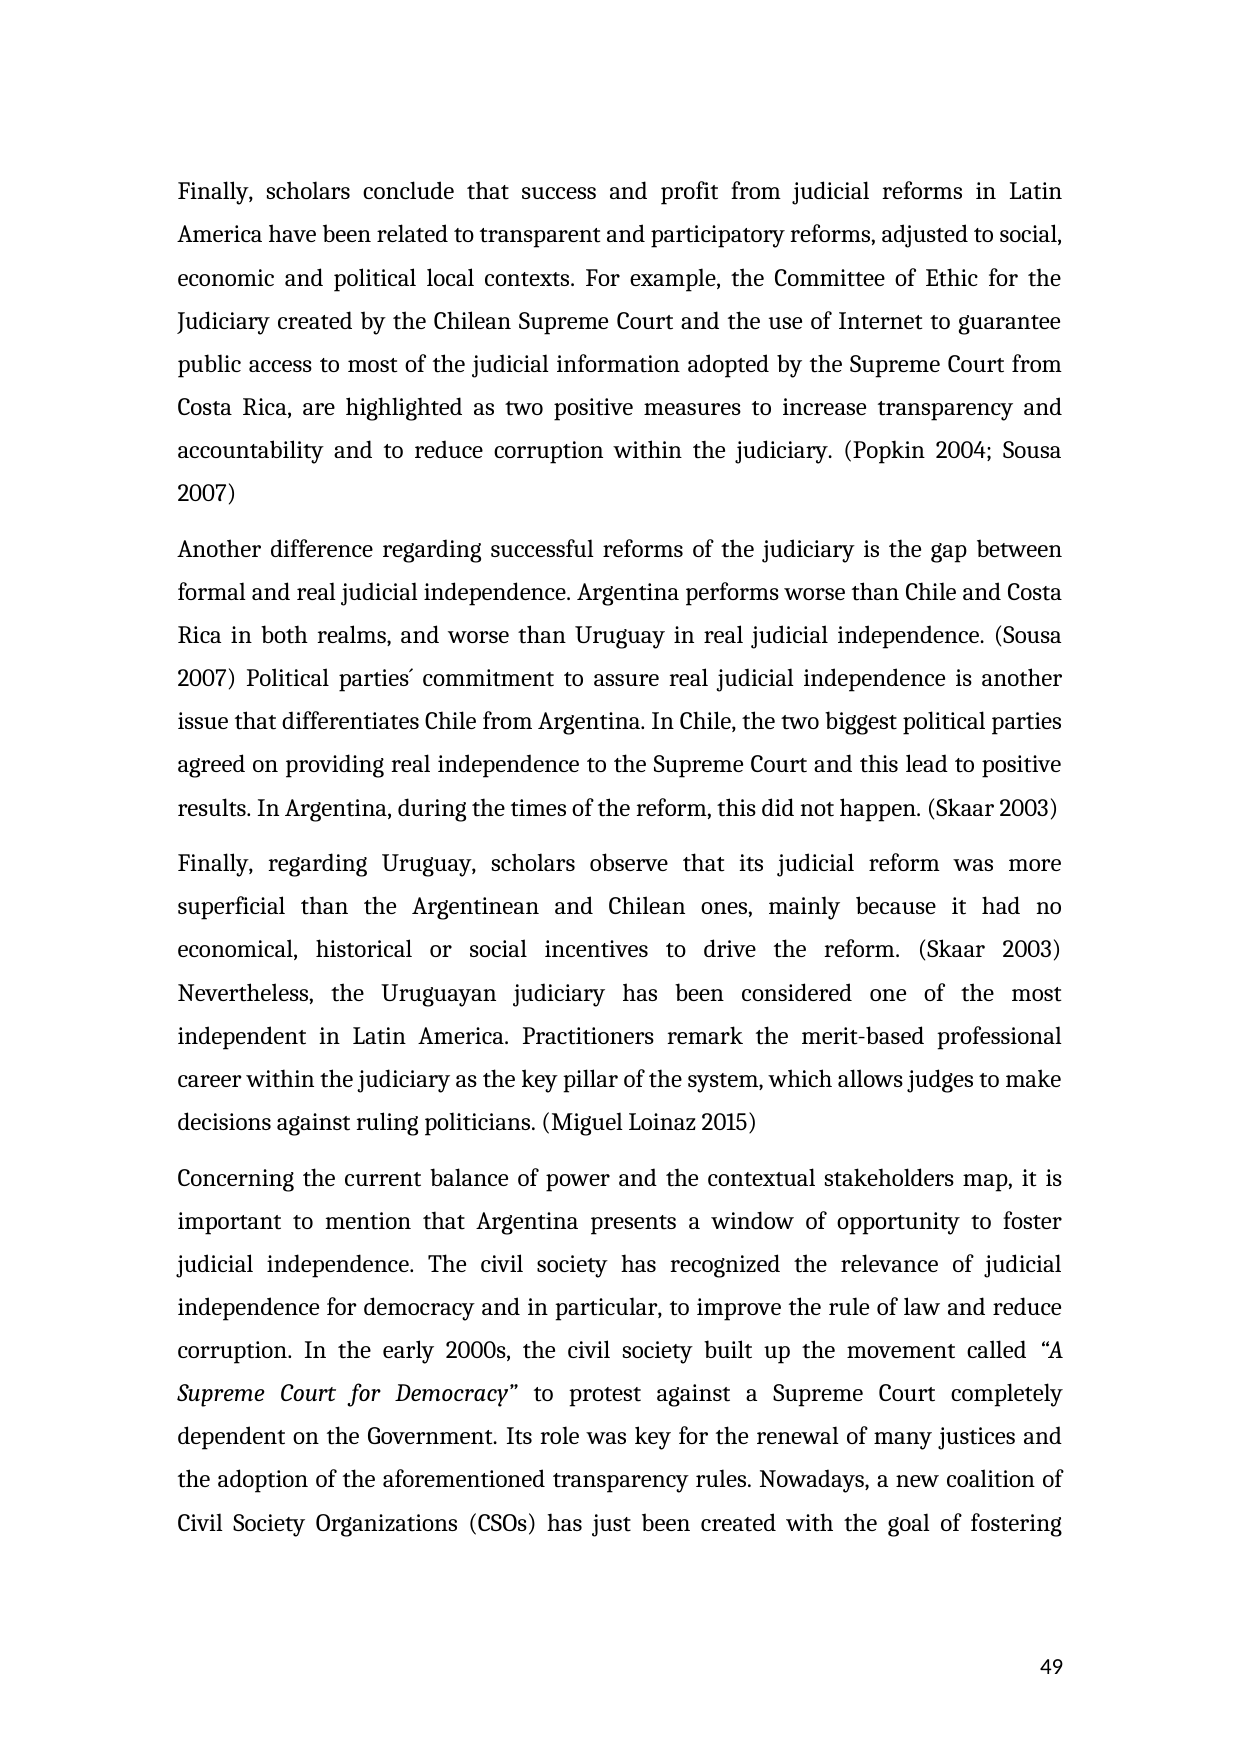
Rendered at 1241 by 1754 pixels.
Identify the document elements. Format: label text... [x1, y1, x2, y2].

text Another difference regarding successful reforms of the judiciary is the gap between formal and real judicial independence. Argentina performs worse than Chile and Costa Rica in both realms, and worse than Uruguay in real judicial independence. (Sousa 2007) Political parties´ commitment to assure real judicial independence is another issue that differentiates Chile from Argentina. In Chile, the two biggest political parties agreed on providing real independence to the Supreme Court and this lead to positive results. In Argentina, during the times of the reform, this did not happen. (Skaar 2003) [177, 535, 1063, 822]
text Finally, scholars conclude that success and profit from judicial reforms in Latin America have been related to transparent and participatory reforms, adjusted to social, economic and political local contexts. For example, the Committee of Ethic for the Judiciary created by the Chilean Supreme Court and the use of Internet to guarantee public access to most of the judicial information adopted by the Supreme Court from Costa Rica, are highlighted as two positive measures to increase transparency and accountability and to reduce corruption within the judiciary. (Popkin 2004; Sousa 2007) [177, 177, 1063, 508]
text Finally, regarding Uruguay, scholars observe that its judicial reform was more superficial than the Argentinean and Chilean ones, mainly because it had no economical, historical or social incentives to drive the reform. (Skaar 2003) Nevertheless, the Uruguayan judiciary has been considered one of the most independent in Latin America. Practitioners remark the merit-based professional career within the judiciary as the key pillar of the system, which allows judges to make decisions against ruling politicians. (Miguel Loinaz 2015) [177, 849, 1063, 1137]
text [177, 1163, 1063, 1537]
